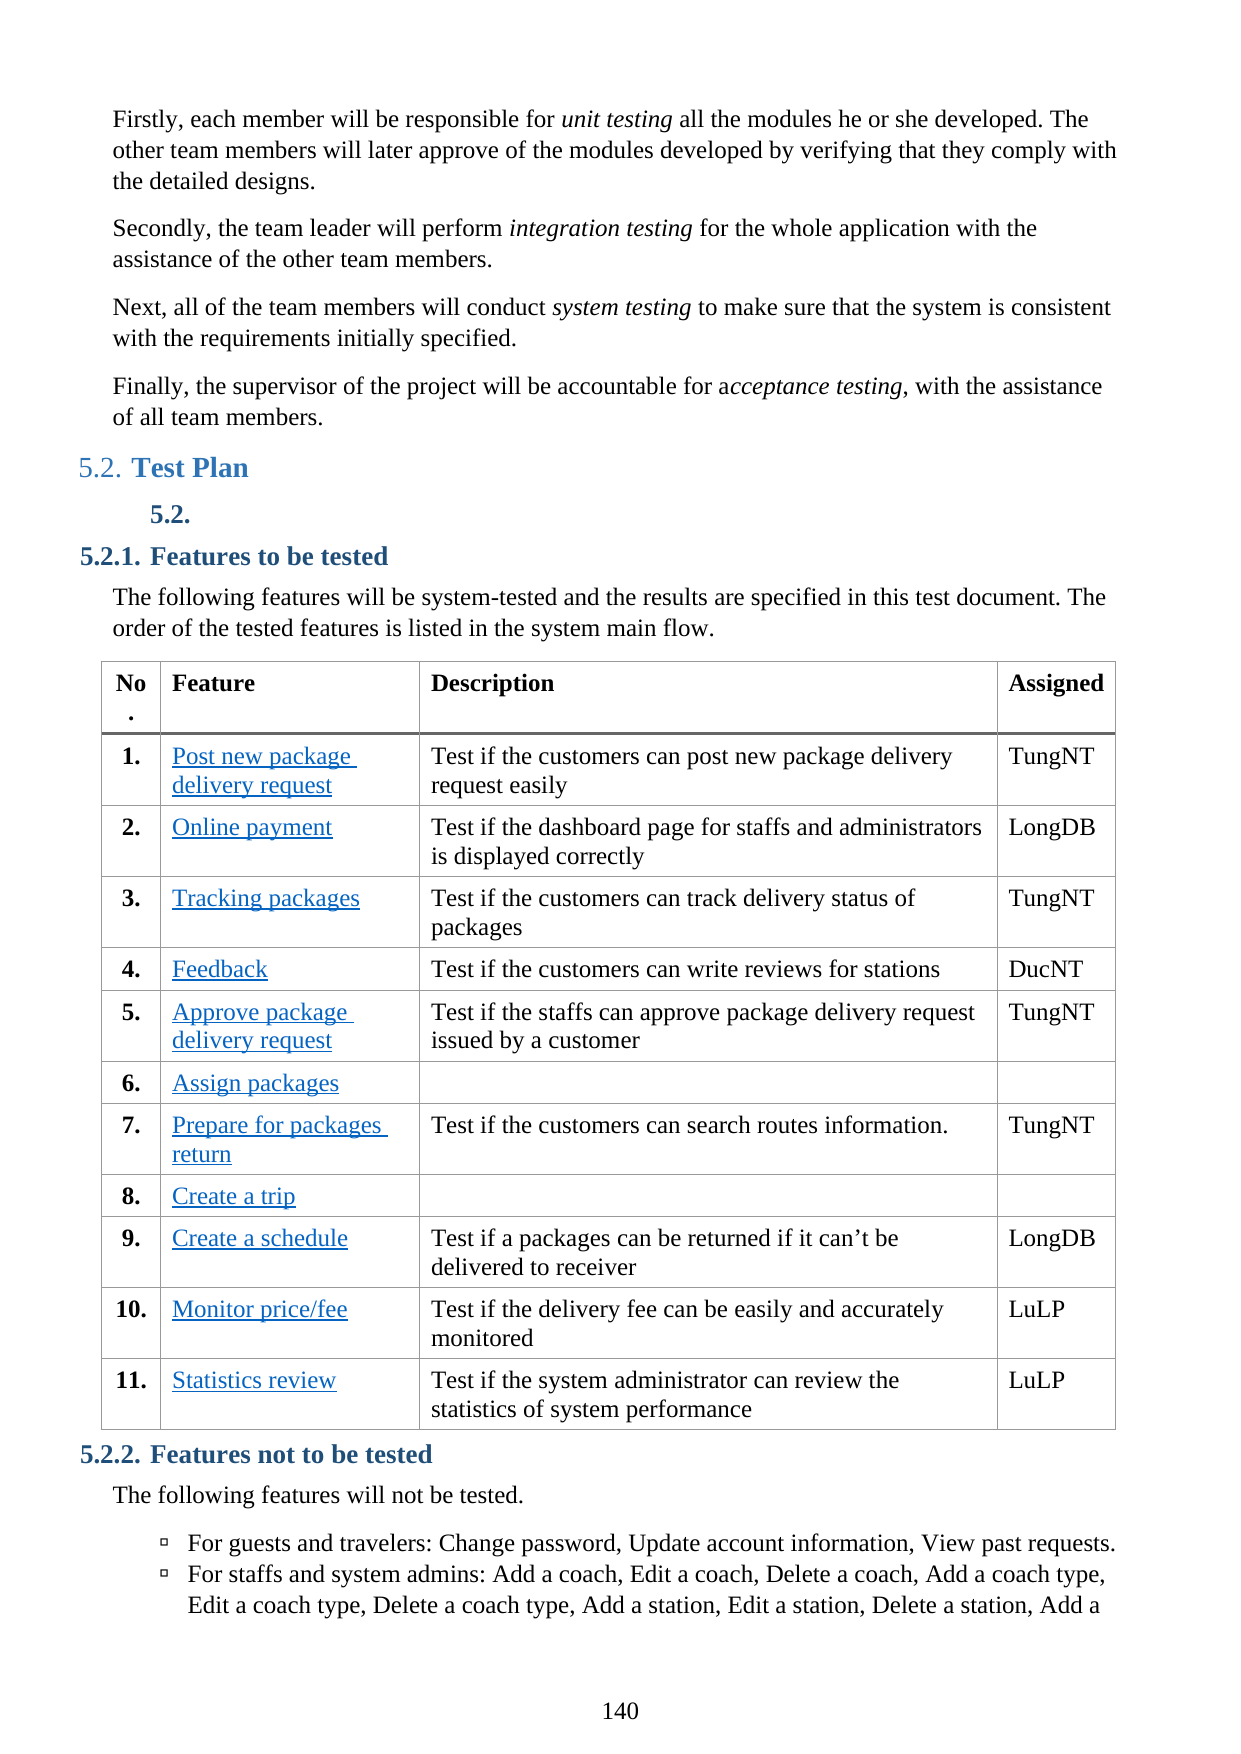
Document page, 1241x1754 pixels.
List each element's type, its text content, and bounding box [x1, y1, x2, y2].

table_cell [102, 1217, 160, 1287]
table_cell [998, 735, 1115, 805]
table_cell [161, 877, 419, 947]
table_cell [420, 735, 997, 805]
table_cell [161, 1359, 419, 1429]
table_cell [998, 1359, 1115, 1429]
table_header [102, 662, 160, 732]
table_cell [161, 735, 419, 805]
text Next, all of the team members will conduct system testing to make sure that the system is consistent with the requirements initially specified. [112, 292, 1128, 352]
text Secondly, the team leader will perform integration testing for the whole application with the assistance of the other team members. [112, 213, 1128, 273]
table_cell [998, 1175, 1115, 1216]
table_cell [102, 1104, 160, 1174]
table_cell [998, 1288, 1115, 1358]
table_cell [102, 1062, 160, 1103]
text Firstly, each member will be responsible for unit testing all the modules he or she developed. The other team members will later approve of the modules developed by verifying that they comply with the detailed designs. [112, 104, 1128, 194]
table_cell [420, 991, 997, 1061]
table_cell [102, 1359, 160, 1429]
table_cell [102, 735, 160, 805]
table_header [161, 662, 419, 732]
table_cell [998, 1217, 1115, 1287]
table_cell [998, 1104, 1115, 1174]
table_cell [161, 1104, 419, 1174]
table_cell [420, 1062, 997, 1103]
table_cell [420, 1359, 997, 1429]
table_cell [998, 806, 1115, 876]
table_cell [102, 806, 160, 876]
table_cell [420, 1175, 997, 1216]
subtitle Test Plan [122, 450, 1128, 483]
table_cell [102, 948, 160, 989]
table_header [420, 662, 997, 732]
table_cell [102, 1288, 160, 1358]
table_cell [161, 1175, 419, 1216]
subtitle Features to be tested [141, 540, 1128, 571]
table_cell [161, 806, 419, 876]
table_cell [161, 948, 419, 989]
text The following features will be system-tested and the results are specified in this test document. The order of the tested features is listed in the system main flow. [112, 582, 1128, 642]
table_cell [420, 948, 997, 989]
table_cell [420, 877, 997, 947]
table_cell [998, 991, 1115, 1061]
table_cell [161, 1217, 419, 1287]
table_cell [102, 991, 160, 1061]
subtitle Features not to be tested [141, 1439, 1128, 1470]
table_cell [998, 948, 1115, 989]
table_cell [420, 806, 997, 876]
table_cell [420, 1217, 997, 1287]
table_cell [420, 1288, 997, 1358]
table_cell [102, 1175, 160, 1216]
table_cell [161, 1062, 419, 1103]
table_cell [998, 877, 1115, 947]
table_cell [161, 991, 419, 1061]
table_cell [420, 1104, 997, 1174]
text The following features will not be tested. [112, 1481, 1128, 1509]
text Finally, the supervisor of the project will be accountable for acceptance testing, with the assistance of all team members. [112, 371, 1128, 431]
list For guests and travelers: Change password, Update account information, View past requests. [169, 1528, 1128, 1557]
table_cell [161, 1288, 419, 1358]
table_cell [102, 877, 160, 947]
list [169, 1559, 1128, 1619]
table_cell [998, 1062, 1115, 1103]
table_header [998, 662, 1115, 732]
